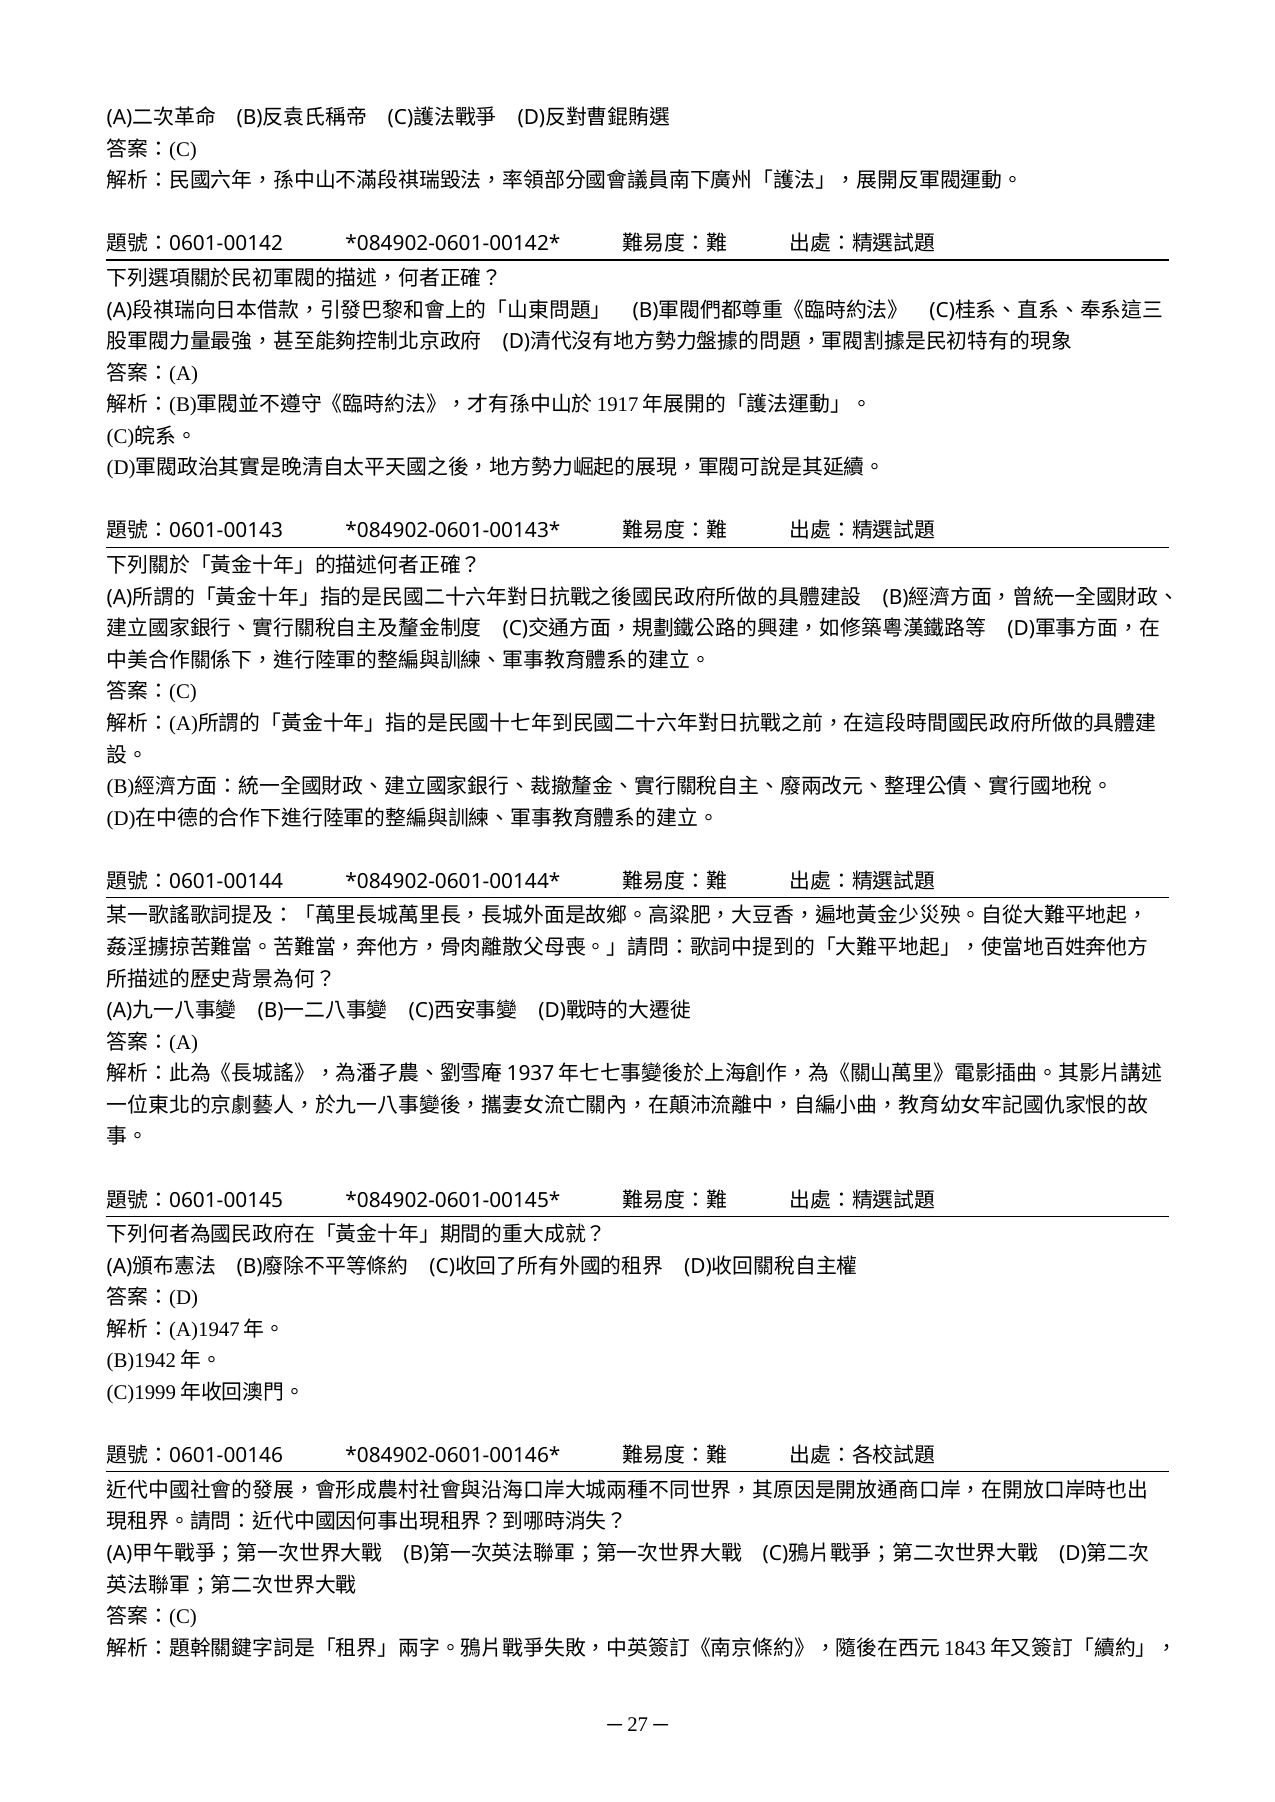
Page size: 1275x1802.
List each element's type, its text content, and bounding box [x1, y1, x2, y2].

text 答案：(C) [106, 131, 1169, 163]
text 題號：0601-00143 *084902-0601-00143* 難易度：難 出處：精選試題 [106, 513, 1169, 547]
text 解析：此為《長城謠》，為潘孑農、劉雪庵1937年七七事變後於上海創作，為《關山萬里》電影插曲。其影片講述一位東北的京劇藝人，於九一八事變後，攜妻女流亡關內，在顛沛流離中，自編小曲，教育幼女牢記國仇家恨的故事。 [106, 1056, 1169, 1151]
text 下列關於「黃金十年」的描述何者正確？ (A)所謂的「黃金十年」指的是民國二十六年對日抗戰之後國民政府所做的具體建設 (B)經濟方面，曾統一全國財政、建立國家銀行、實行關稅自主及釐金制度 (C)交通方面，規劃鐵公路的興建，如修築粵漢鐵路等 (D)軍事方面，在中美合作關係下，進行陸軍的整編與訓練、軍事教育體系的建立。 [106, 548, 1169, 674]
text 解析：(B)軍閥並不遵守《臨時約法》，才有孫中山於1917年展開的「護法運動」。 (C)皖系。 (D)軍閥政治其實是晚清自太平天國之後，地方勢力崛起的展現，軍閥可說是其延續。 [106, 387, 1169, 482]
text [106, 1630, 1169, 1662]
text 下列選項關於民初軍閥的描述，何者正確？ (A)段祺瑞向日本借款，引發巴黎和會上的「山東問題」 (B)軍閥們都尊重《臨時約法》 (C)桂系、直系、奉系這三股軍閥力量最強，甚至能夠控制北京政府 (D)清代沒有地方勢力盤據的問題，軍閥割據是民初特有的現象 [106, 261, 1169, 355]
text 題號：0601-00145 *084902-0601-00145* 難易度：難 出處：精選試題 [106, 1182, 1169, 1216]
text 答案：(C) [106, 1599, 1169, 1630]
text 解析：(A)所謂的「黃金十年」指的是民國十七年到民國二十六年對日抗戰之前，在這段時間國民政府所做的具體建設。 (B)經濟方面：統一全國財政、建立國家銀行、裁撤釐金、實行關稅自主、廢兩改元、整理公債、實行國地稅。 (D)在中德的合作下進行陸軍的整編與訓練、軍事教育體系的建立。 [106, 706, 1169, 832]
text 下列何者為國民政府在「黃金十年」期間的重大成就？ (A)頒布憲法 (B)廢除不平等條約 (C)收回了所有外國的租界 (D)收回關稅自主權 [106, 1217, 1169, 1280]
text 答案：(D) [106, 1280, 1169, 1312]
text 題號：0601-00144 *084902-0601-00144* 難易度：難 出處：精選試題 [106, 863, 1169, 897]
text 近代中國社會的發展，會形成農村社會與沿海口岸大城兩種不同世界，其原因是開放通商口岸，在開放口岸時也出現租界。請問：近代中國因何事出現租界？到哪時消失？ (A)甲午戰爭；第一次世界大戰 (B)第一次英法聯軍；第一次世界大戰 (C)鴉片戰爭；第二次世界大戰 (D)第二次英法聯軍；第二次世界大戰 [106, 1472, 1169, 1599]
text 解析：(A)1947年。 (B)1942年。 (C)1999年收回澳門。 [106, 1312, 1169, 1406]
text 答案：(C) [106, 674, 1169, 706]
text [106, 100, 1169, 131]
text 答案：(A) [106, 355, 1169, 387]
text 某一歌謠歌詞提及：「萬里長城萬里長，長城外面是故鄉。高粱肥，大豆香，遍地黃金少災殃。自從大難平地起，姦淫擄掠苦難當。苦難當，奔他方，骨肉離散父母喪。」請問：歌詞中提到的「大難平地起」，使當地百姓奔他方所描述的歷史背景為何？ (A)九一八事變 (B)一二八事變 (C)西安事變 (D)戰時的大遷徙 [106, 898, 1169, 1024]
text 題號：0601-00146 *084902-0601-00146* 難易度：難 出處：各校試題 [106, 1438, 1169, 1471]
text 解析：民國六年，孫中山不滿段祺瑞毀法，率領部分國會議員南下廣州「護法」，展開反軍閥運動。 [106, 163, 1169, 194]
text 答案：(A) [106, 1024, 1169, 1056]
text 題號：0601-00142 *084902-0601-00142* 難易度：難 出處：精選試題 [106, 226, 1169, 259]
